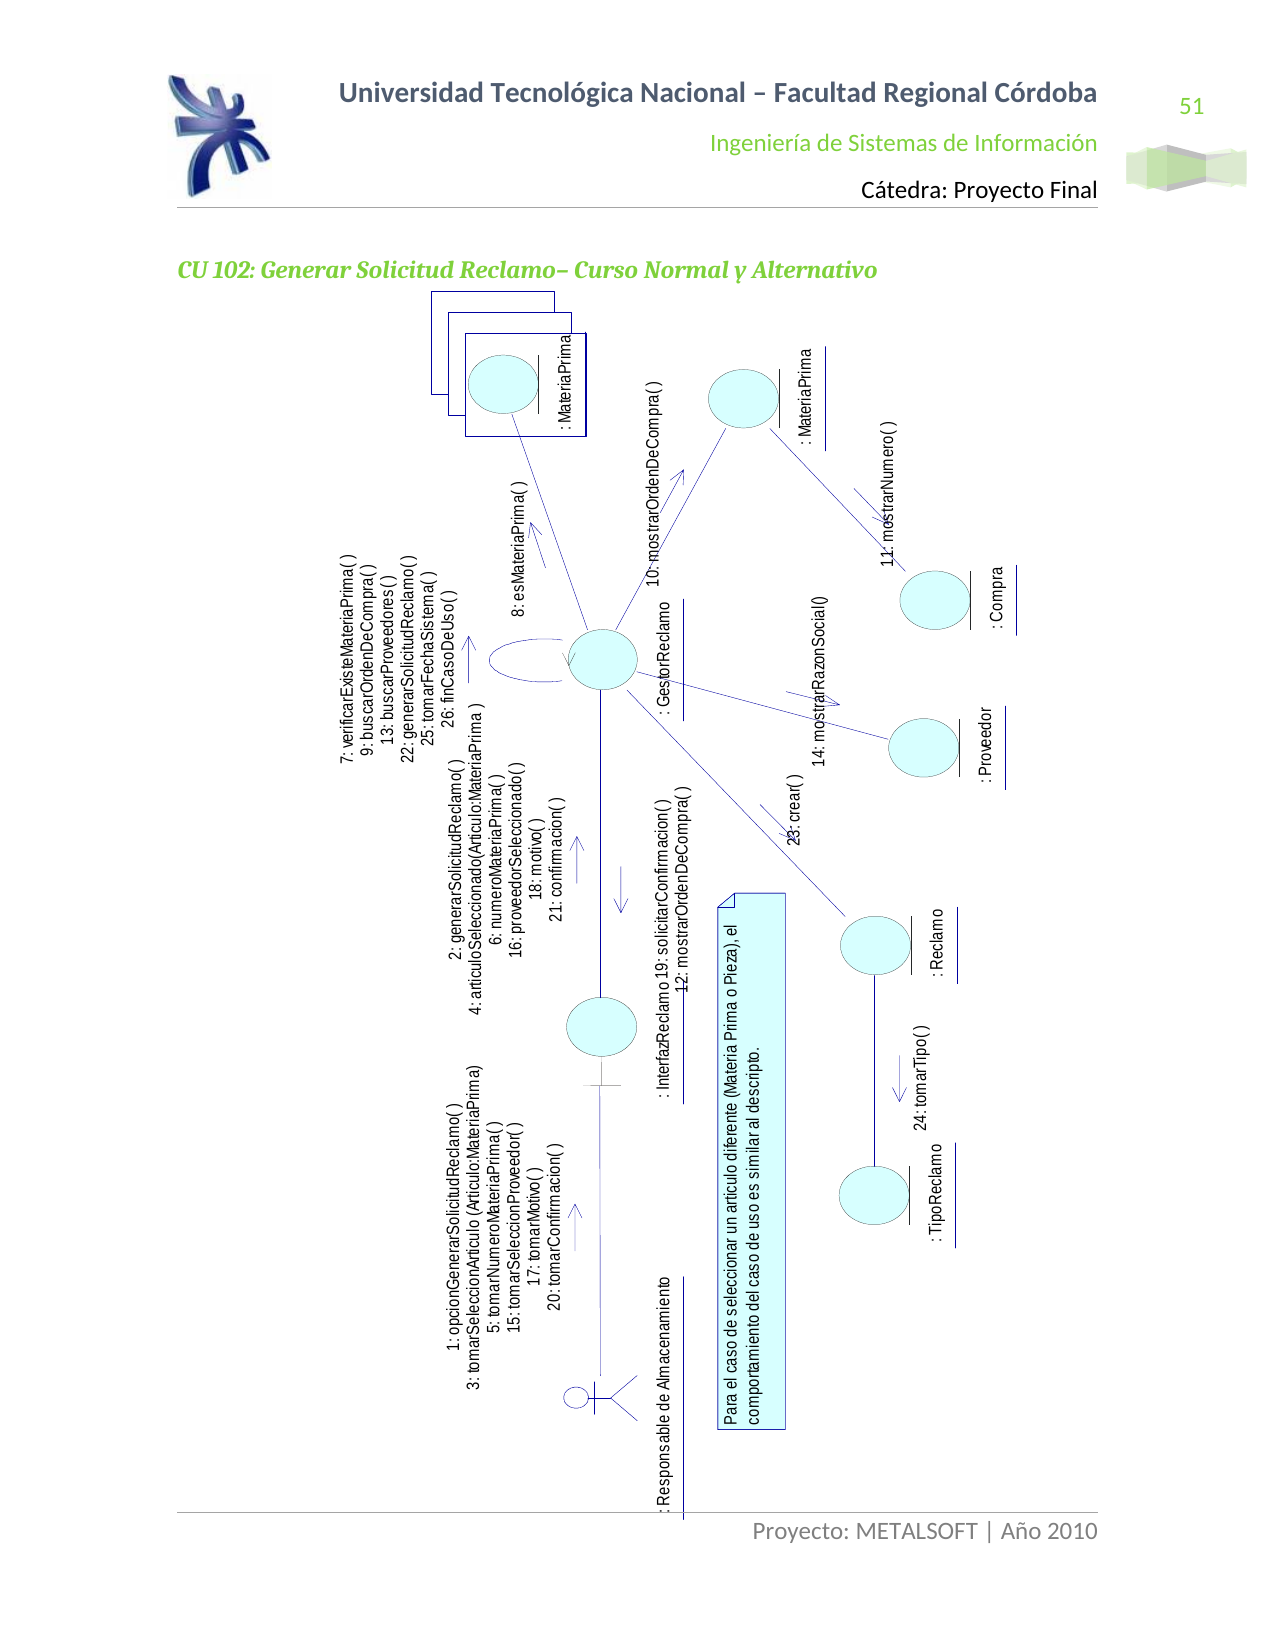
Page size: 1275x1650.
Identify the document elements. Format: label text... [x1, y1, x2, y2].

text CU 102: Generar Solicitud Reclamo– Curso Normal y Alternativo [177, 256, 1098, 284]
picture [167, 74, 272, 199]
